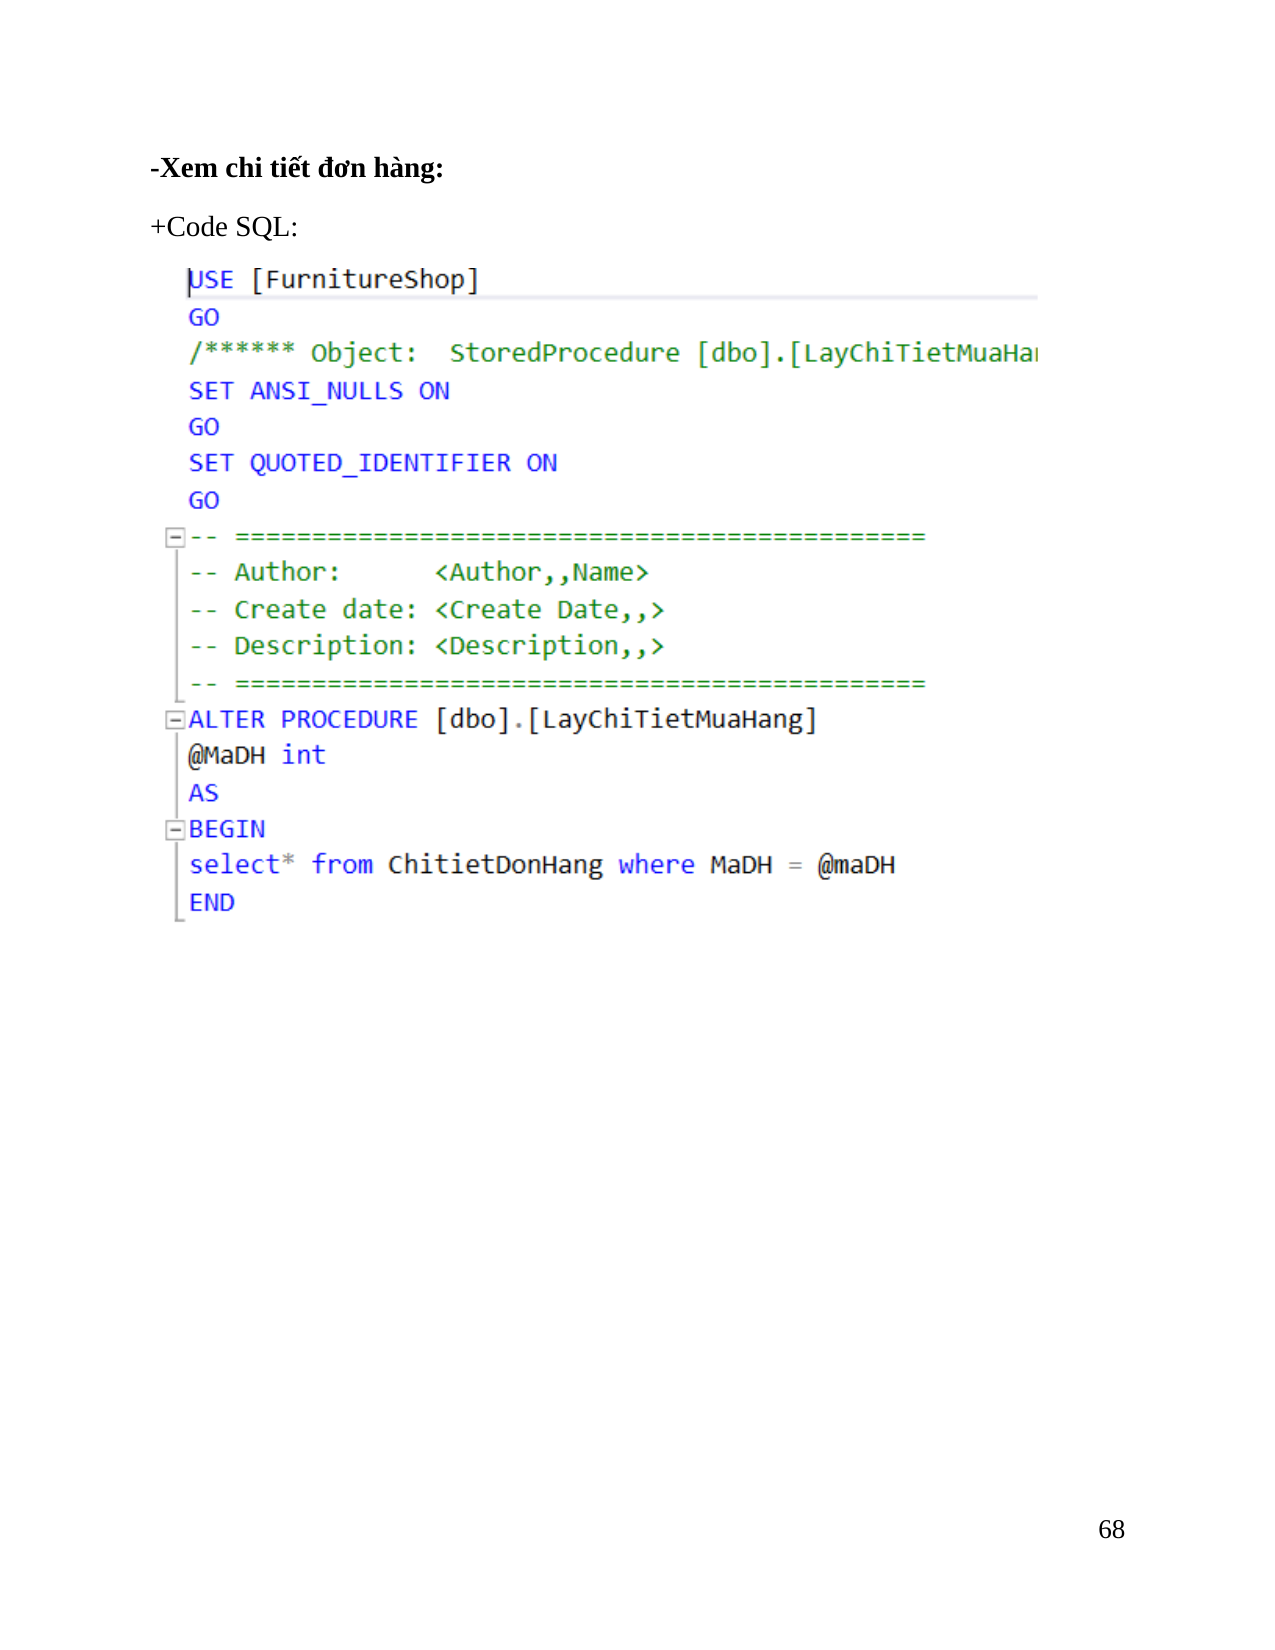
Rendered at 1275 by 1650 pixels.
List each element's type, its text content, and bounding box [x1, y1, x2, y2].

text -Xem chi tiết đơn hàng: [150, 150, 1125, 183]
text +Code SQL: [150, 209, 1125, 243]
picture [150, 268, 1038, 980]
